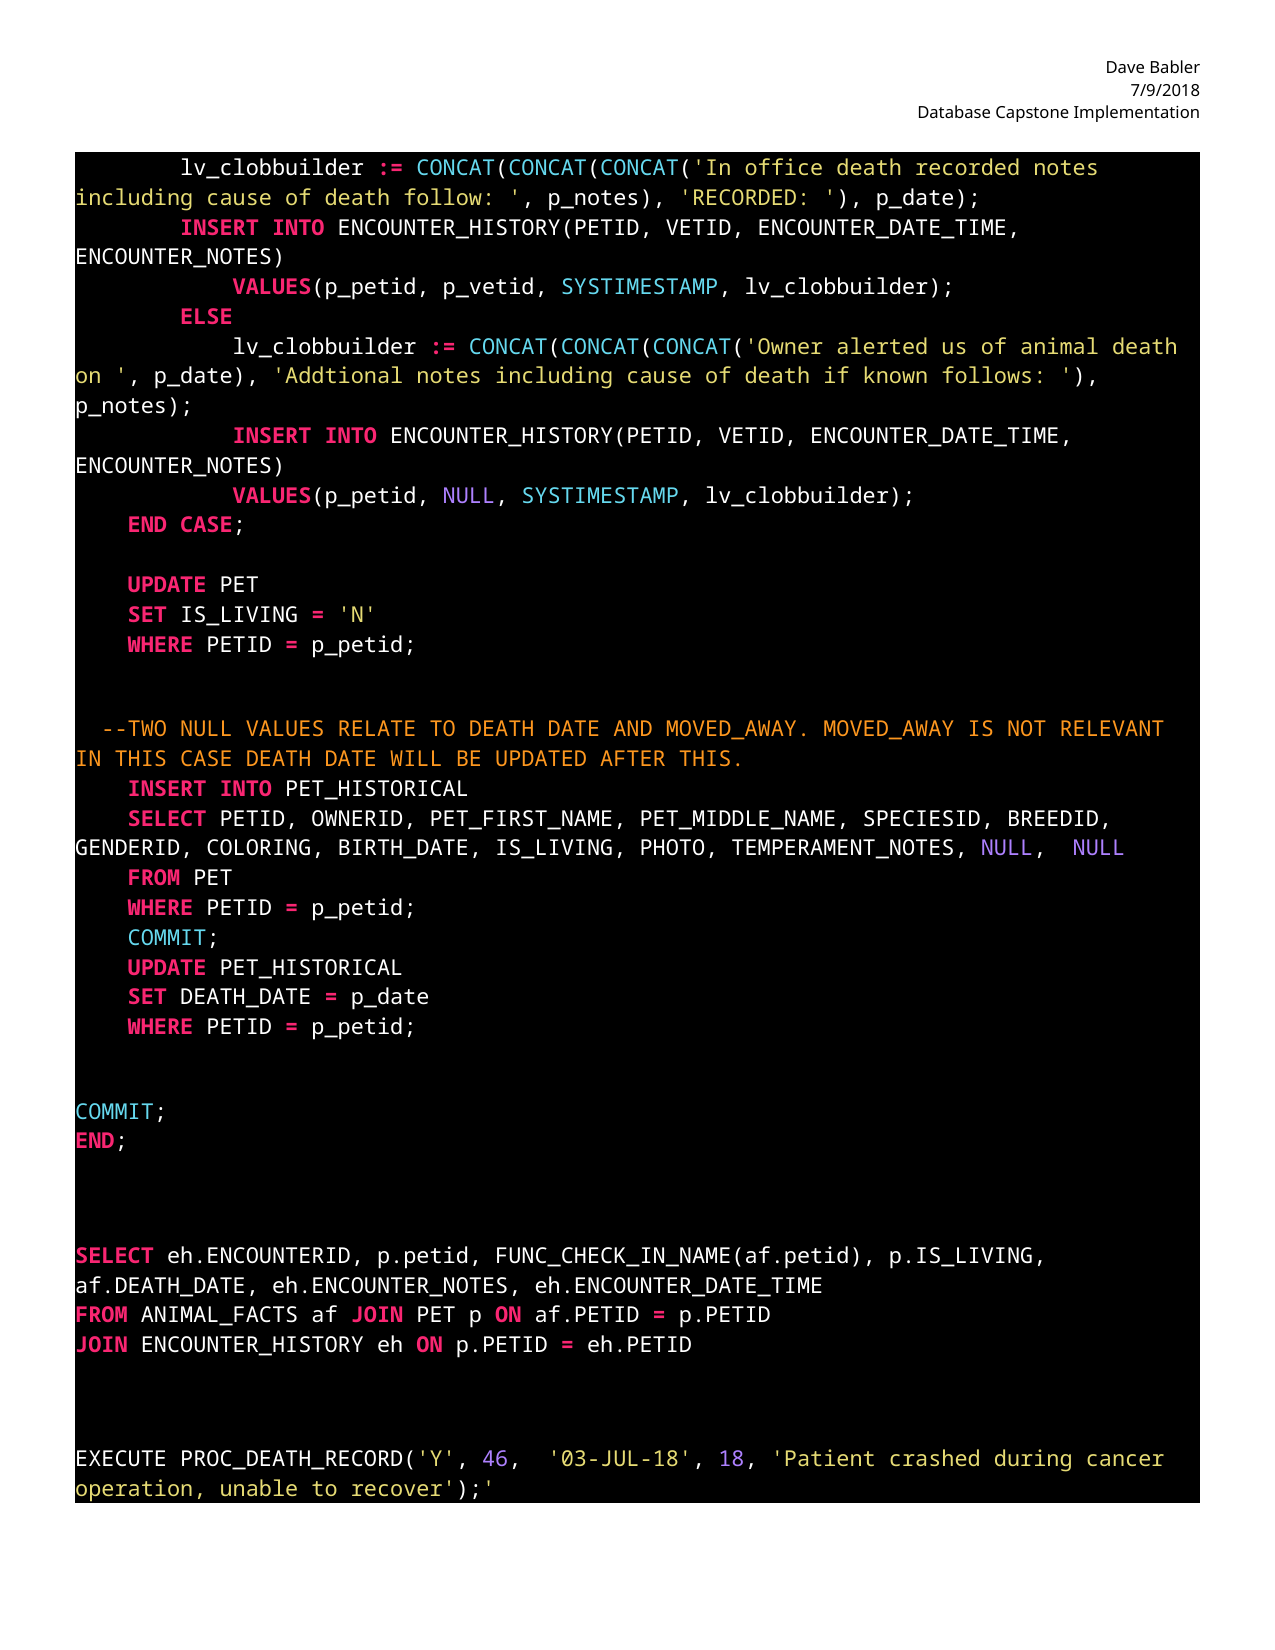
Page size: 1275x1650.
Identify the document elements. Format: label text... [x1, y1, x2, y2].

text WHERE PETID = p_petid; [75, 1011, 1200, 1041]
text SELECT PETID, OWNERID, PET_FIRST_NAME, PET_MIDDLE_NAME, SPECIESID, BREEDID, GENDERID, COLORING, BIRTH_DATE, IS_LIVING, PHOTO, TEMPERAMENT_NOTES, NULL, NULL [75, 803, 1200, 862]
text END; [75, 1126, 1200, 1155]
text SET DEATH_DATE = p_date [75, 981, 1200, 1011]
text --TWO NULL VALUES RELATE TO DEATH DATE AND MOVED_AWAY. MOVED_AWAY IS NOT RELEVANT IN THIS CASE DEATH DATE WILL BE UPDATED AFTER THIS. [75, 713, 1200, 773]
text ELSE [75, 301, 1200, 331]
text INSERT INTO PET_HISTORICAL [75, 773, 1200, 803]
text VALUES(p_petid, NULL, SYSTIMESTAMP, lv_clobbuilder); [75, 480, 1200, 509]
text COMMIT; [75, 1096, 1200, 1126]
text FROM PET [75, 862, 1200, 892]
text VALUES(p_petid, p_vetid, SYSTIMESTAMP, lv_clobbuilder); [75, 271, 1200, 301]
text UPDATE PET [75, 569, 1200, 599]
text JOIN ENCOUNTER_HISTORY eh ON p.PETID = eh.PETID [75, 1329, 1200, 1359]
text lv_clobbuilder := CONCAT(CONCAT(CONCAT('Owner alerted us of animal death on ', p_date), 'Addtional notes including cause of death if known follows: '), p_notes); [75, 331, 1200, 420]
text UPDATE PET_HISTORICAL [75, 952, 1200, 981]
text FROM ANIMAL_FACTS af JOIN PET p ON af.PETID = p.PETID [75, 1299, 1200, 1329]
text SET IS_LIVING = 'N' [75, 599, 1200, 629]
text INSERT INTO ENCOUNTER_HISTORY(PETID, VETID, ENCOUNTER_DATE_TIME, ENCOUNTER_NOTES) [75, 212, 1200, 271]
text lv_clobbuilder := CONCAT(CONCAT(CONCAT('In office death recorded notes including cause of death follow: ', p_notes), 'RECORDED: '), p_date); [75, 152, 1200, 212]
text COMMIT; [75, 922, 1200, 952]
text INSERT INTO ENCOUNTER_HISTORY(PETID, VETID, ENCOUNTER_DATE_TIME, ENCOUNTER_NOTES) [75, 420, 1200, 480]
text WHERE PETID = p_petid; [75, 629, 1200, 658]
text EXECUTE PROC_DEATH_RECORD('Y', 46, '03-JUL-18', 18, 'Patient crashed during cancer operation, unable to recover');' [75, 1443, 1200, 1503]
text SELECT eh.ENCOUNTERID, p.petid, FUNC_CHECK_IN_NAME(af.petid), p.IS_LIVING, af.DEATH_DATE, eh.ENCOUNTER_NOTES, eh.ENCOUNTER_DATE_TIME [75, 1240, 1200, 1299]
text WHERE PETID = p_petid; [75, 892, 1200, 922]
text END CASE; [75, 509, 1200, 539]
